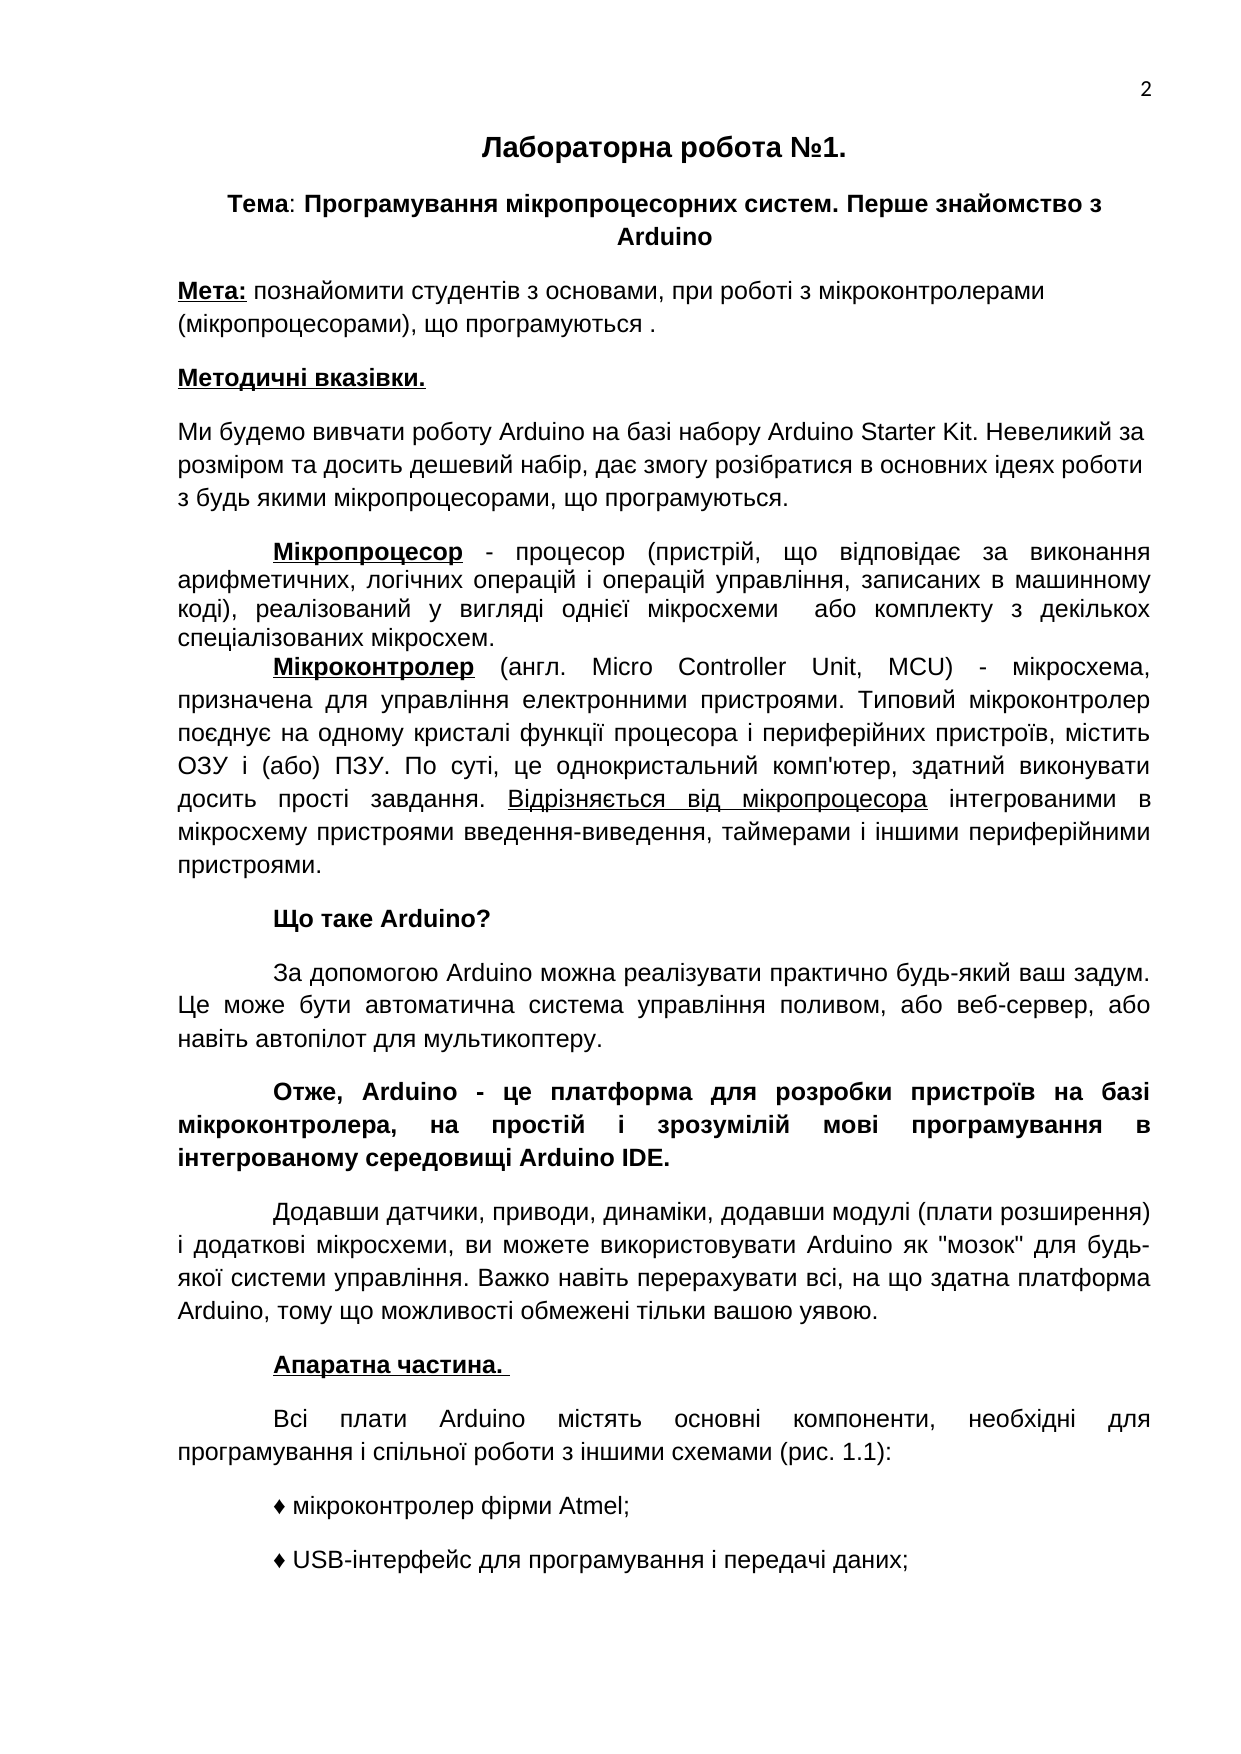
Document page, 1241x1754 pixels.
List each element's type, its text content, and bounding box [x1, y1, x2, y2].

text Мікропроцесор - процесор (пристрій, що відповідає за виконання арифметичних, логічних операцій і операцій управління, записаних в машинному коді), реалізований у вигляді однієї мікросхеми або комплекту з декількох спеціалізованих мікросхем. [177, 537, 1152, 652]
text Мета: познайомити студентів з основами, при роботі з мікроконтролерами (мікропроцесорами), що програмуються . [177, 276, 1152, 338]
text Методичні вказівки. [177, 363, 1152, 392]
text Що таке Arduino? [177, 904, 1152, 932]
text Отже, Arduino - це платформа для розробки пристроїв на базі мікроконтролера, на простій і зрозумілій мові програмування в інтегрованому середовищі Arduino IDE. [177, 1077, 1152, 1172]
text За допомогою Arduino можна реалізувати практично будь-який ваш задум. Це може бути автоматична система управління поливом, або веб-сервер, або навіть автопілот для мультикоптеру. [177, 957, 1152, 1052]
text Лабораторна робота №1. [177, 130, 1152, 163]
text Додавши датчики, приводи, динаміки, додавши модулі (плати розширення) і додаткові мікросхеми, ви можете використовувати Arduino як "мозок" для будь-якої системи управління. Важко навіть перерахувати всі, на що здатна платформа Arduino, тому що можливості обмежені тільки вашою уявою. [177, 1197, 1152, 1325]
text Мікроконтролер (англ. Micro Controller Unit, MCU) - мікросхема, призначена для управління електронними пристроями. Типовий мікроконтролер поєднує на одному кристалі функції процесора і периферійних пристроїв, містить ОЗУ і (або) ПЗУ. По суті, це однокристальний комп'ютер, здатний виконувати досить прості завдання. Відрізняється від мікропроцесора інтегрованими в мікросхему пристроями введення-виведення, таймерами і іншими периферійними пристроями. [177, 652, 1152, 878]
text ♦ USB-інтерфейс для програмування і передачі даних; [177, 1545, 1152, 1573]
text Апаратна частина. [177, 1350, 1152, 1379]
text Тема: Програмування мікропроцесорних систем. Перше знайомство з Arduino [177, 189, 1152, 251]
text ♦ мікроконтролер фірми Atmel; [177, 1491, 1152, 1520]
text Ми будемо вивчати роботу Arduino на базі набору Arduino Starter Kit. Невеликий за розміром та досить дешевий набір, дає змогу розібратися в основних ідеях роботи з будь якими мікропроцесорами, що програмуються. [177, 417, 1152, 512]
text Всі плати Arduino містять основні компоненти, необхідні для програмування і спільної роботи з іншими схемами (рис. 1.1): [177, 1404, 1152, 1466]
